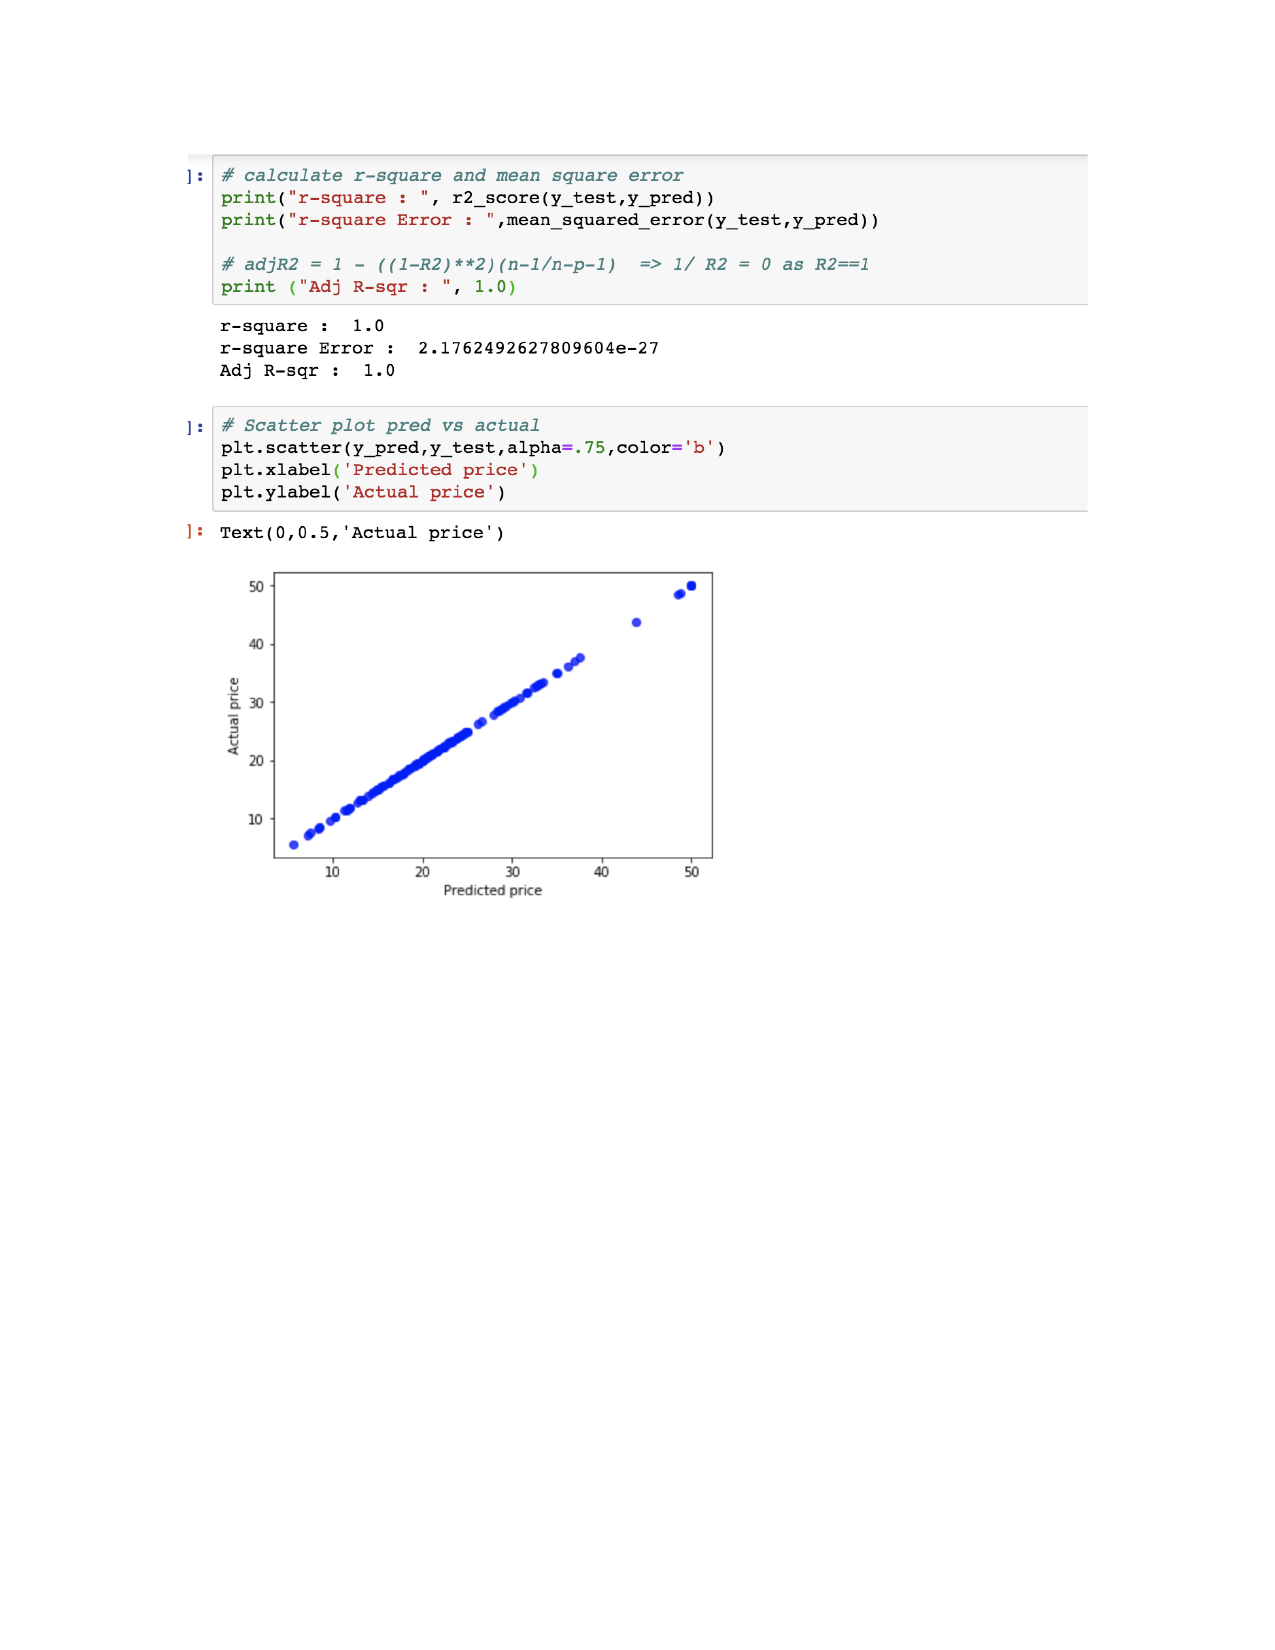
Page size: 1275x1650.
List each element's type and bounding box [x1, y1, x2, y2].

picture [187, 150, 1088, 929]
